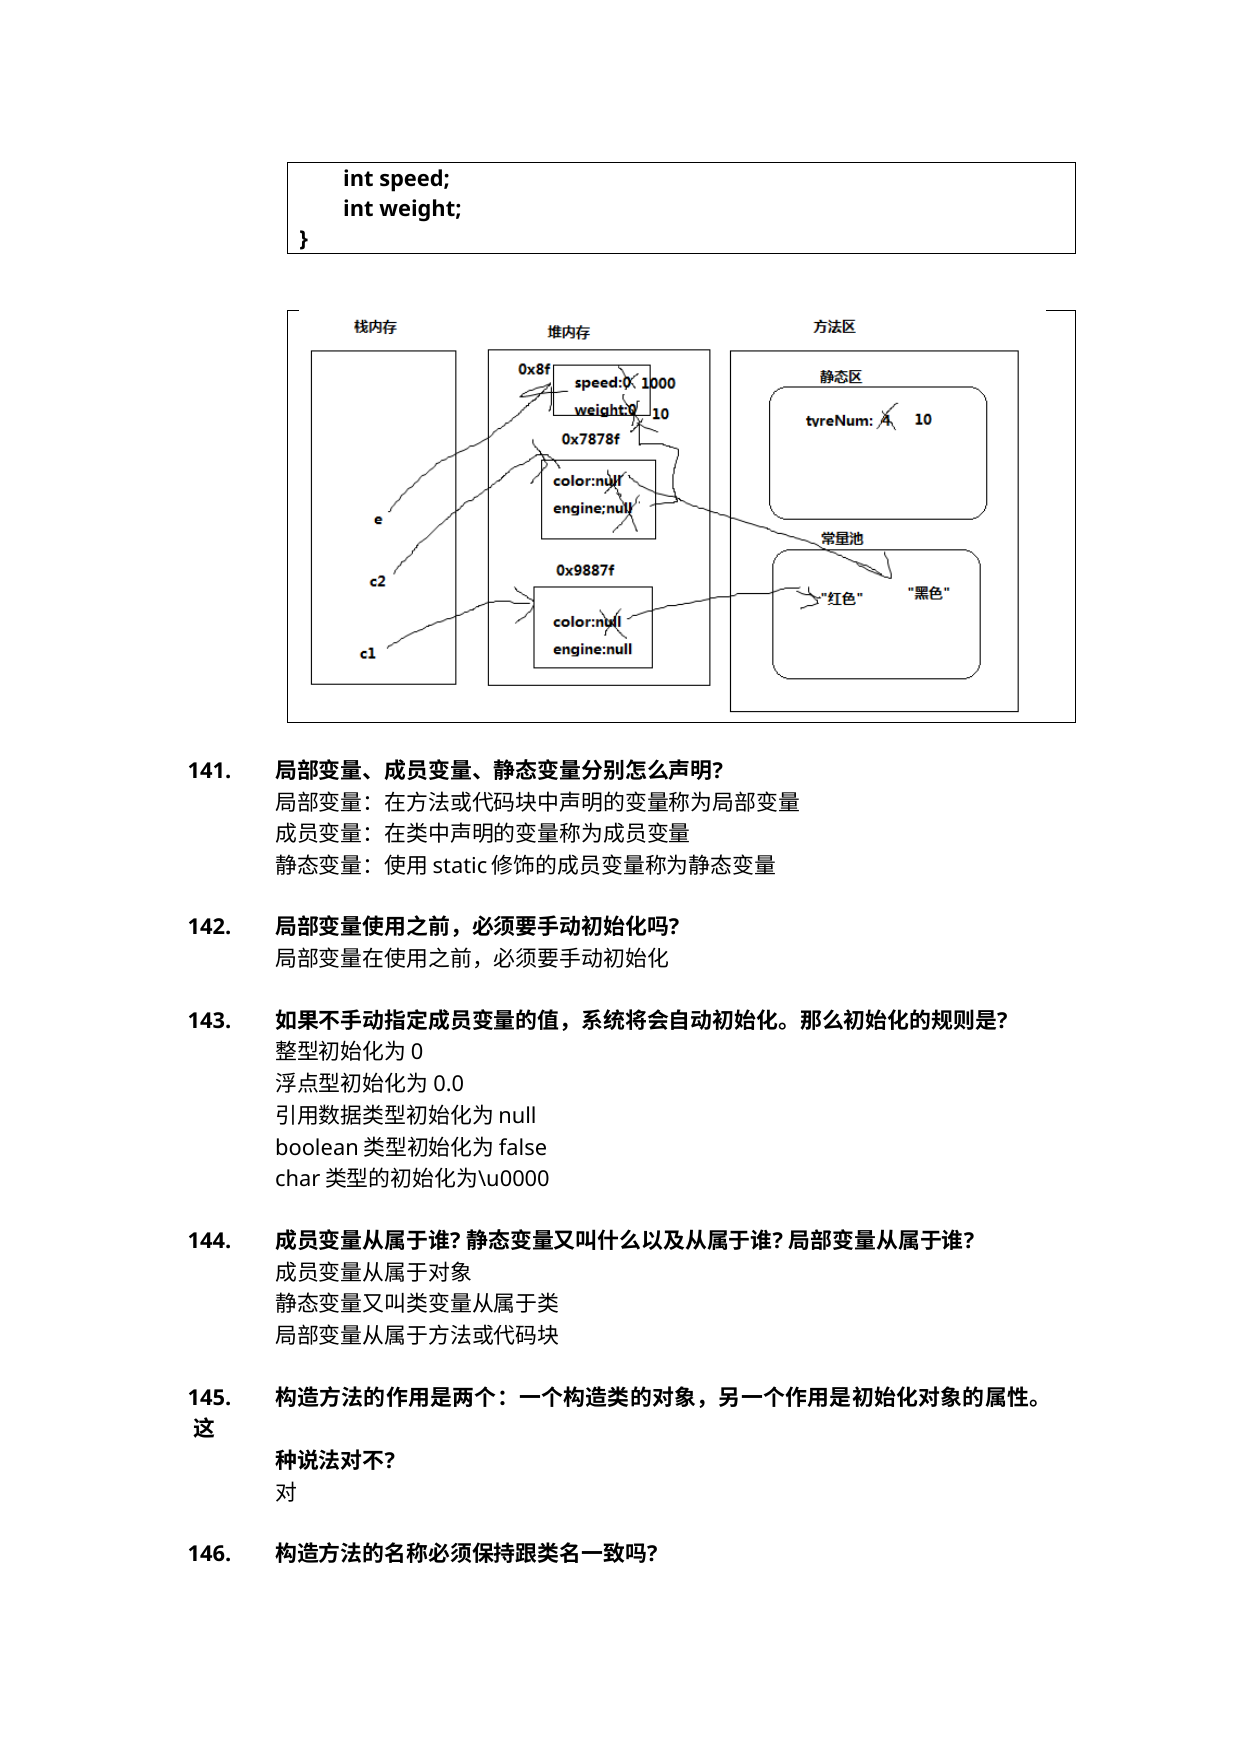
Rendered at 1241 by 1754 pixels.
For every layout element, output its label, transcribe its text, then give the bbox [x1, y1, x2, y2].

text 引用数据类型初始化为null [275, 1098, 1053, 1130]
list 成员变量从属于谁? 静态变量又叫什么以及从属于谁? 局部变量从属于谁? [187, 1223, 1053, 1255]
text boolean类型初始化为false [275, 1130, 1053, 1161]
list 如果不手动指定成员变量的值，系统将会自动初始化。那么初始化的规则是? [187, 1003, 1053, 1034]
text 对 [275, 1475, 1053, 1506]
text 静态变量又叫类变量从属于类 [275, 1286, 1053, 1318]
text 静态变量：使用static修饰的成员变量称为静态变量 [275, 848, 1053, 879]
text 局部变量从属于方法或代码块 [275, 1318, 1053, 1350]
list 局部变量、成员变量、静态变量分别怎么声明? [187, 753, 1053, 784]
text 成员变量：在类中声明的变量称为成员变量 [275, 816, 1053, 848]
list 局部变量使用之前，必须要手动初始化吗? [187, 909, 1053, 941]
text 整型初始化为0 [275, 1034, 1053, 1066]
list 构造方法的作用是两个：一个构造类的对象，另一个作用是初始化对象的属性。这 种说法对不? [187, 1379, 1053, 1475]
text 局部变量在使用之前，必须要手动初始化 [275, 941, 1053, 973]
text char类型的初始化为\u0000 [275, 1161, 1053, 1193]
text 成员变量从属于对象 [275, 1255, 1053, 1286]
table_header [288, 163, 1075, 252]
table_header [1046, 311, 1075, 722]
text 浮点型初始化为 0.0 [275, 1066, 1053, 1098]
text 局部变量：在方法或代码块中声明的变量称为局部变量 [275, 784, 1053, 816]
list 构造方法的名称必须保持跟类名一致吗? [187, 1536, 1053, 1568]
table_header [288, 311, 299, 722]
picture [299, 310, 1046, 722]
